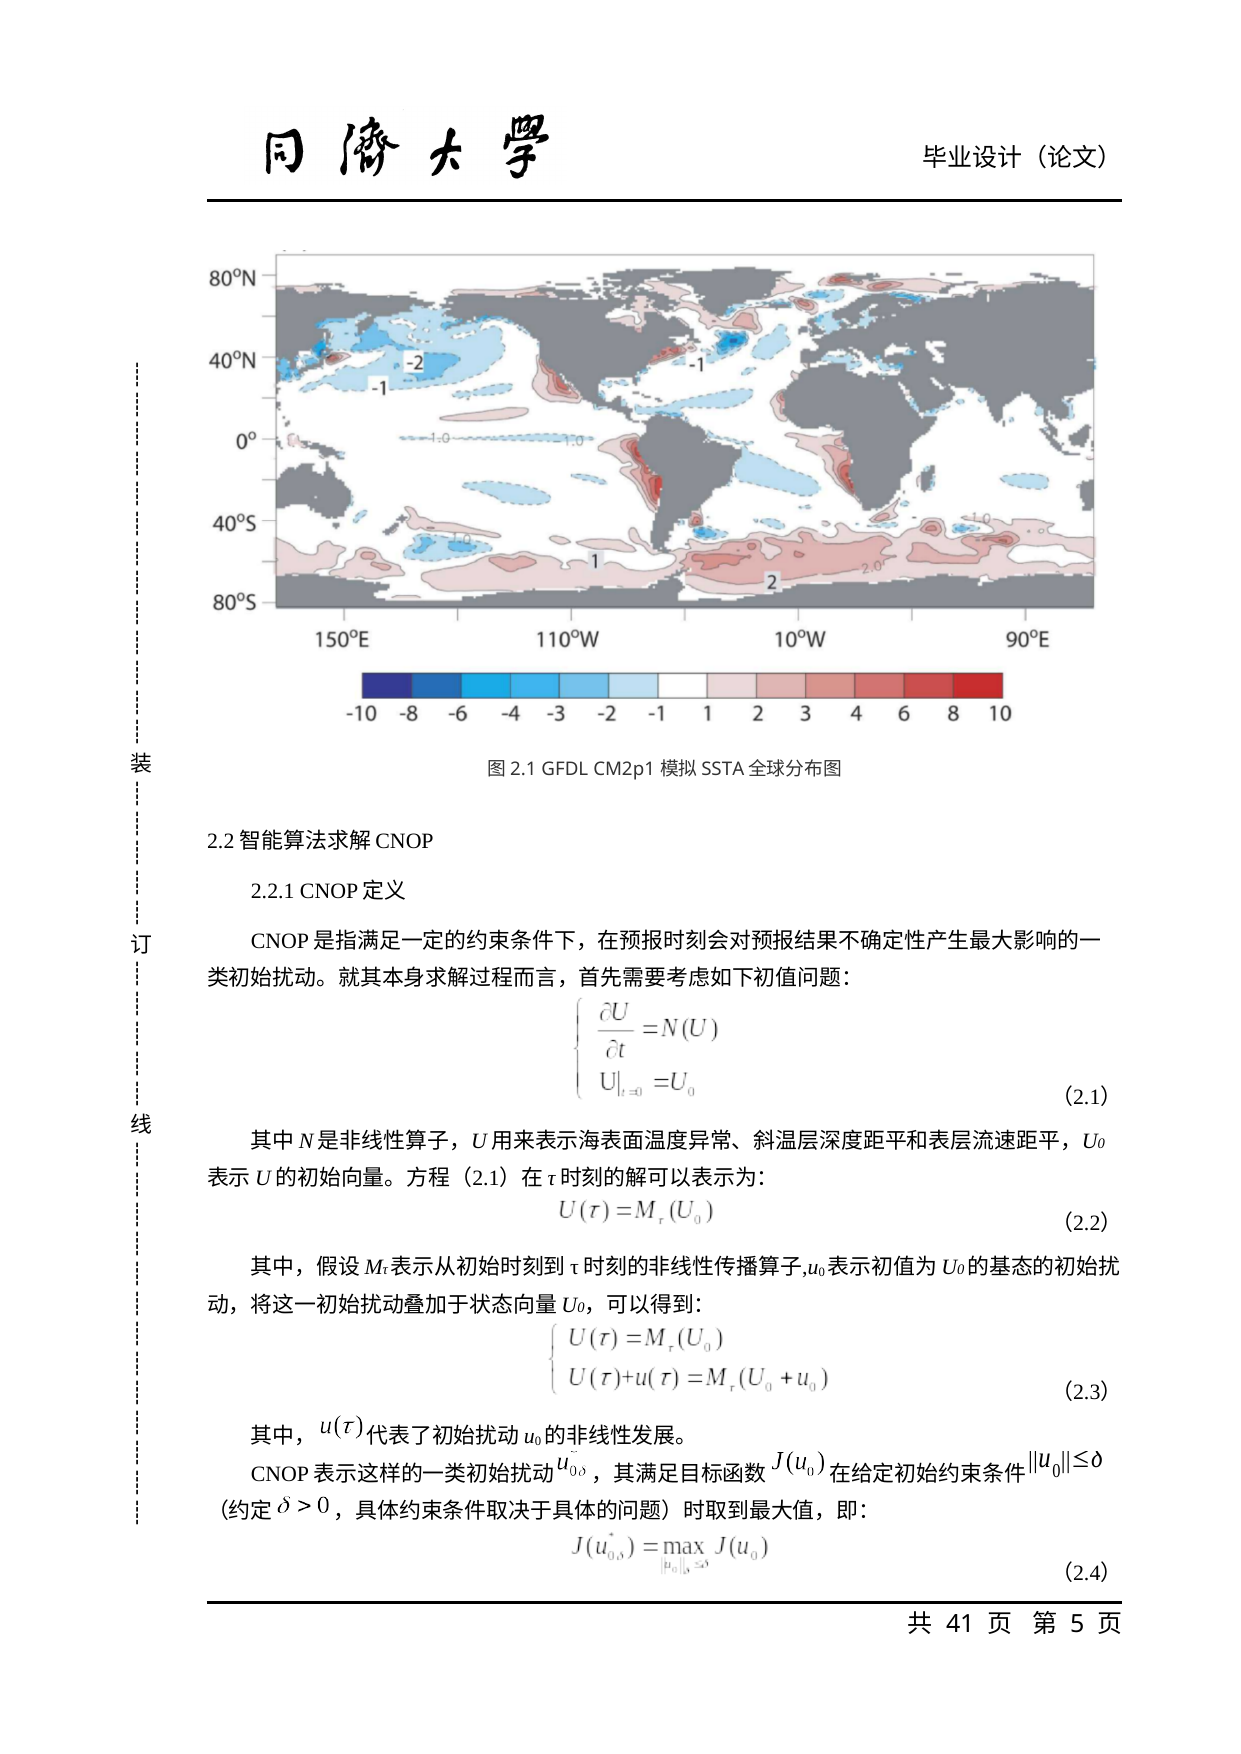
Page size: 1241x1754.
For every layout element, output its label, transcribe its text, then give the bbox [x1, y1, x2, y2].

text （2.3） [207, 1320, 1122, 1406]
text 图2.1 GFDL CM2p1 模拟SSTA全球分布图 [207, 753, 1122, 781]
picture [244, 106, 567, 185]
text 其中，代表了初始扰动u0 的非线性发展。 [207, 1414, 1122, 1451]
text （2.2） [207, 1193, 1122, 1237]
text 其中N是非线性算子，U用来表示海表面温度异常、斜温层深度距平和表层流速距平，U0表示U的初始向量。方程（2.1）在τ时刻的解可以表示为： [207, 1118, 1122, 1193]
subtitle 2.2 智能算法求解CNOP [207, 818, 1122, 856]
text 其中，假设Mτ表示从初始时刻到τ时刻的非线性传播算子,u0表示初值为U0的基态的初始扰动，将这一初始扰动叠加于状态向量U0，可以得到： [207, 1245, 1122, 1320]
text CNOP是指满足一定的约束条件下，在预报时刻会对预报结果不确定性产生最大影响的一类初始扰动。就其本身求解过程而言，首先需要考虑如下初值问题： [207, 918, 1122, 993]
subtitle 2.2.1 CNOP定义 [207, 868, 1122, 906]
text （2.4） [207, 1526, 1122, 1587]
text （2.1） [207, 993, 1122, 1118]
picture [206, 250, 1106, 729]
text CNOP表示这样的一类初始扰动，其满足目标函数在给定初始约束条件（约定，具体约束条件取决于具体的问题）时取到最大值，即： [207, 1451, 1122, 1526]
